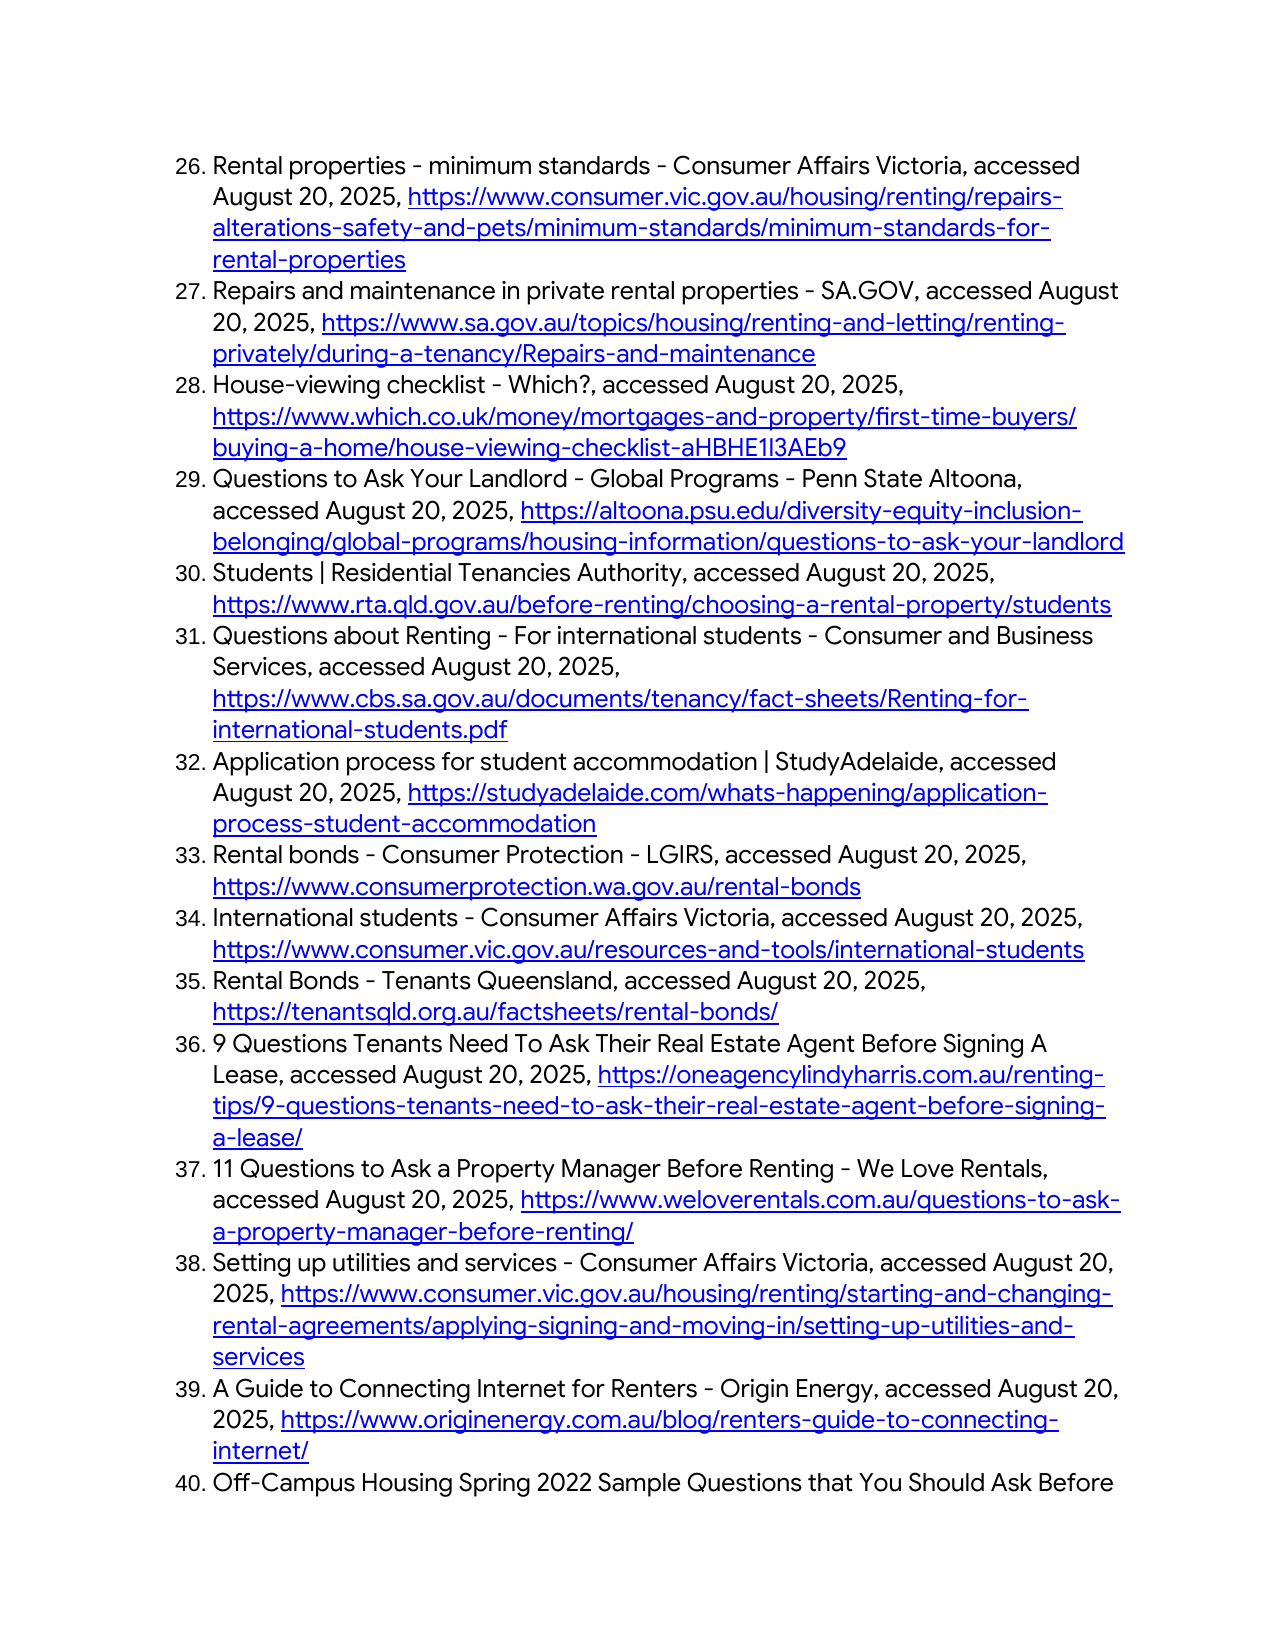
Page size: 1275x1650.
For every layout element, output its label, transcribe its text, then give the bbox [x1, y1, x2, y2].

list 9 Questions Tenants Need To Ask Their Real Estate Agent Before Signing A Lease, accessed August 20, 2025, https://oneagencylindyharris.com.au/renting-tips/9-questions-tenants-need-to-ask-their-real-estate-agent-before-signing-a-lease/ [175, 1028, 1125, 1153]
list House-viewing checklist - Which?, accessed August 20, 2025, https://www.which.co.uk/money/mortgages-and-property/first-time-buyers/buying-a-home/house-viewing-checklist-aHBHE1l3AEb9 [175, 369, 1125, 463]
list 11 Questions to Ask a Property Manager Before Renting - We Love Rentals, accessed August 20, 2025, https://www.weloverentals.com.au/questions-to-ask-a-property-manager-before-renting/ [175, 1153, 1125, 1247]
list Repairs and maintenance in private rental properties - SA.GOV, accessed August 20, 2025, https://www.sa.gov.au/topics/housing/renting-and-letting/renting-privately/during-a-tenancy/Repairs-and-maintenance [175, 275, 1125, 369]
list Questions to Ask Your Landlord - Global Programs - Penn State Altoona, accessed August 20, 2025, https://altoona.psu.edu/diversity-equity-inclusion-belonging/global-programs/housing-information/questions-to-ask-your-landlord [175, 463, 1125, 558]
list Questions about Renting - For international students - Consumer and Business Services, accessed August 20, 2025, https://www.cbs.sa.gov.au/documents/tenancy/fact-sheets/Renting-for-international-students.pdf [175, 620, 1125, 746]
list Students | Residential Tenancies Authority, accessed August 20, 2025, https://www.rta.qld.gov.au/before-renting/choosing-a-rental-property/students [175, 558, 1125, 620]
list Setting up utilities and services - Consumer Affairs Victoria, accessed August 20, 2025, https://www.consumer.vic.gov.au/housing/renting/starting-and-changing-rental-agreements/applying-signing-and-moving-in/setting-up-utilities-and-services [175, 1247, 1125, 1373]
list A Guide to Connecting Internet for Renters - Origin Energy, accessed August 20, 2025, https://www.originenergy.com.au/blog/renters-guide-to-connecting-internet/ [175, 1373, 1125, 1467]
list Rental properties - minimum standards - Consumer Affairs Victoria, accessed August 20, 2025, https://www.consumer.vic.gov.au/housing/renting/repairs-alterations-safety-and-pets/minimum-standards/minimum-standards-for-rental-properties [175, 150, 1125, 275]
list Rental Bonds - Tenants Queensland, accessed August 20, 2025, https://tenantsqld.org.au/factsheets/rental-bonds/ [175, 965, 1125, 1028]
list International students - Consumer Affairs Victoria, accessed August 20, 2025, https://www.consumer.vic.gov.au/resources-and-tools/international-students [175, 902, 1125, 965]
list Rental bonds - Consumer Protection - LGIRS, accessed August 20, 2025, https://www.consumerprotection.wa.gov.au/rental-bonds [175, 840, 1125, 902]
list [175, 1467, 1125, 1498]
list Application process for student accommodation | StudyAdelaide, accessed August 20, 2025, https://studyadelaide.com/whats-happening/application-process-student-accommodation [175, 746, 1125, 840]
